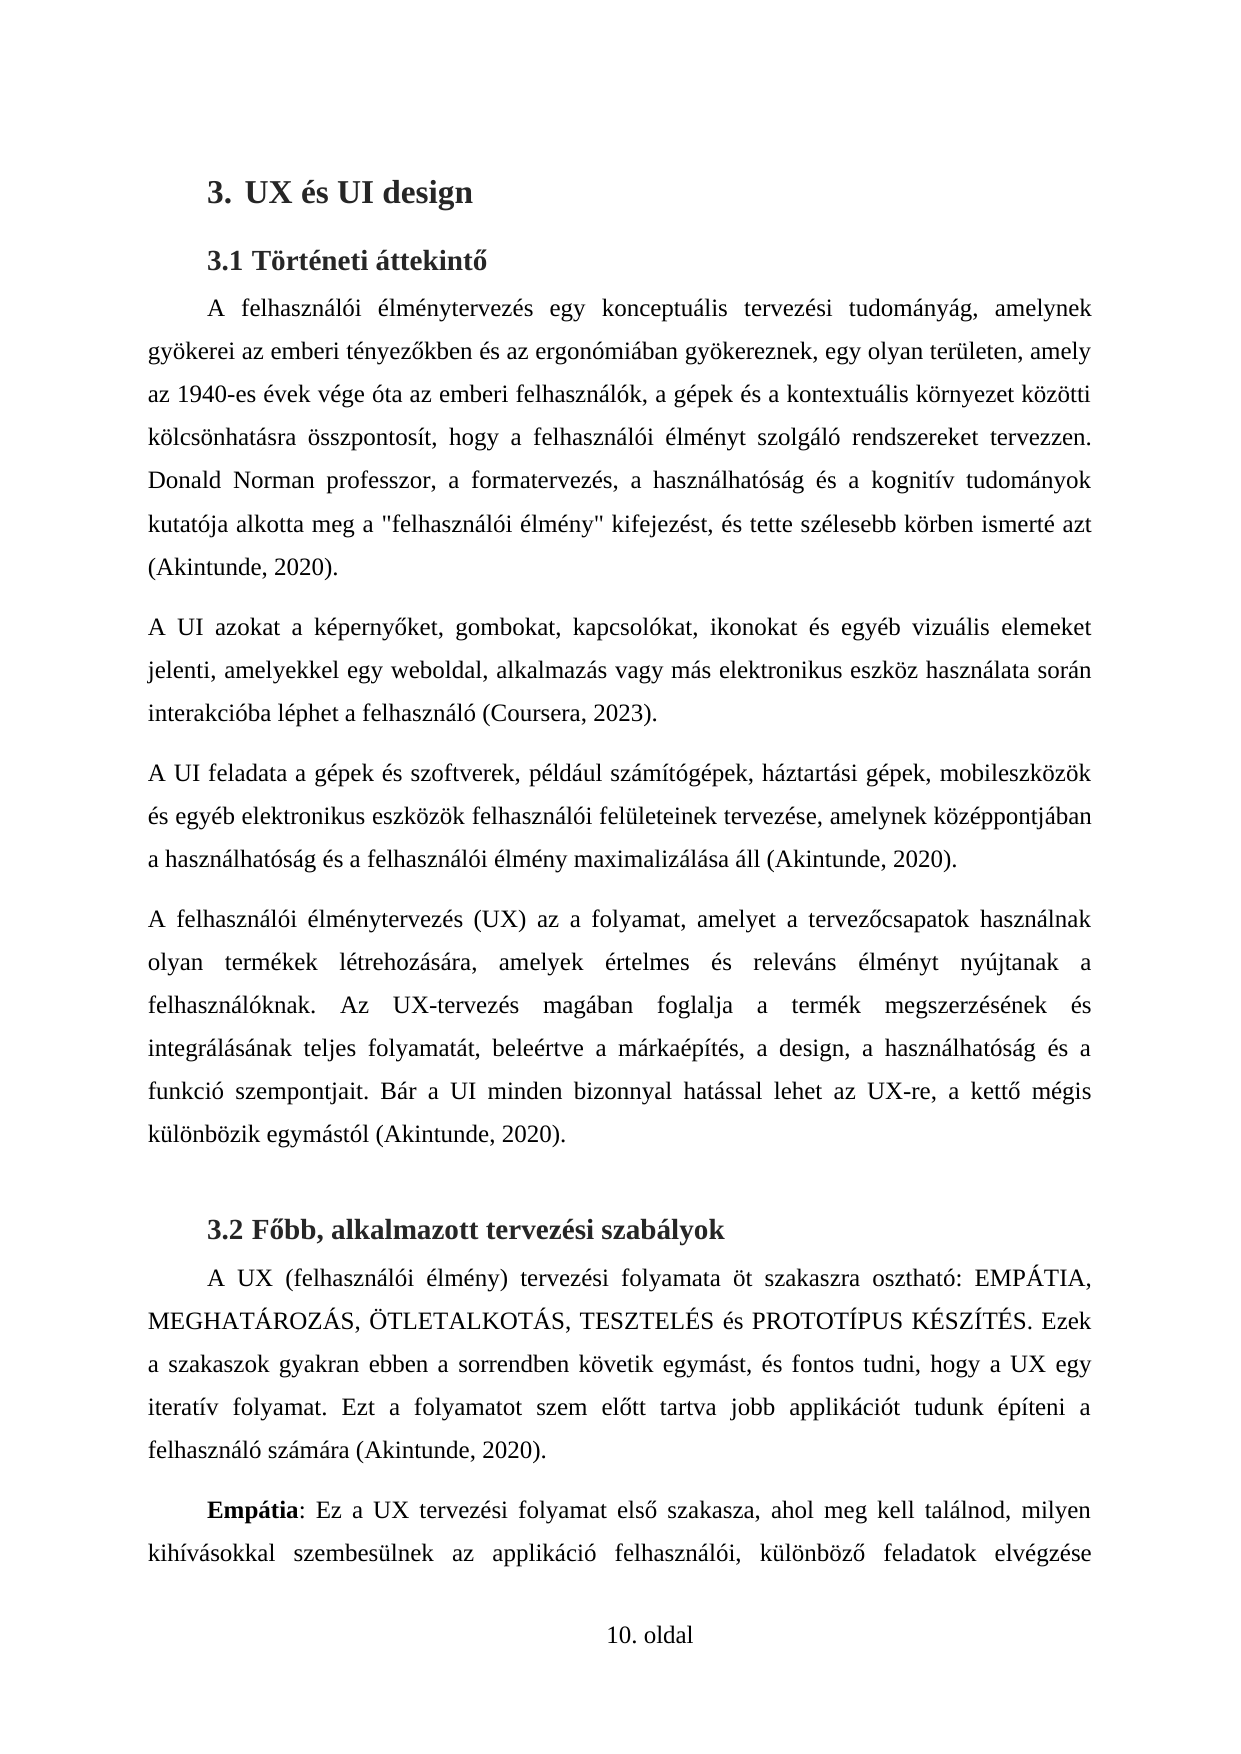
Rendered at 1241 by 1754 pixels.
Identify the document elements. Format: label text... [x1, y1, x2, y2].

subtitle Történeti áttekintő [207, 243, 1092, 276]
text A felhasználói élménytervezés egy konceptuális tervezési tudományág, amelynek gyökerei az emberi tényezőkben és az ergonómiában gyökereznek, egy olyan területen, amely az 1940-es évek vége óta az emberi felhasználók, a gépek és a kontextuális környezet közötti kölcsönhatásra összpontosít, hogy a felhasználói élményt szolgáló rendszereket tervezzen. Donald Norman professzor, a formatervezés, a használhatóság és a kognitív tudományok kutatója alkotta meg a "felhasználói élmény" kifejezést, és tette szélesebb körben ismerté azt (Akintunde, 2020). [148, 293, 1092, 581]
subtitle UX és UI design [207, 173, 1092, 211]
text A UI feladata a gépek és szoftverek, például számítógépek, háztartási gépek, mobileszközök és egyéb elektronikus eszközök felhasználói felületeinek tervezése, amelynek középpontjában a használhatóság és a felhasználói élmény maximalizálása áll (Akintunde, 2020). [148, 758, 1092, 873]
subtitle Főbb, alkalmazott tervezési szabályok [207, 1212, 1092, 1246]
text A UI azokat a képernyőket, gombokat, kapcsolókat, ikonokat és egyéb vizuális elemeket jelenti, amelyekkel egy weboldal, alkalmazás vagy más elektronikus eszköz használata során interakcióba léphet a felhasználó (Coursera, 2023). [148, 612, 1092, 727]
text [148, 1495, 1092, 1567]
text A felhasználói élménytervezés (UX) az a folyamat, amelyet a tervezőcsapatok használnak olyan termékek létrehozására, amelyek értelmes és releváns élményt nyújtanak a felhasználóknak. Az UX-tervezés magában foglalja a termék megszerzésének és integrálásának teljes folyamatát, beleértve a márkaépítés, a design, a használhatóság és a funkció szempontjait. Bár a UI minden bizonnyal hatással lehet az UX-re, a kettő mégis különbözik egymástól (Akintunde, 2020). [148, 904, 1092, 1148]
text A UX (felhasználói élmény) tervezési folyamata öt szakaszra osztható: EMPÁTIA, MEGHATÁROZÁS, ÖTLETALKOTÁS, TESZTELÉS és PROTOTÍPUS KÉSZÍTÉS. Ezek a szakaszok gyakran ebben a sorrendben követik egymást, és fontos tudni, hogy a UX egy iteratív folyamat. Ezt a folyamatot szem előtt tartva jobb applikációt tudunk építeni a felhasználó számára (Akintunde, 2020). [148, 1263, 1092, 1464]
